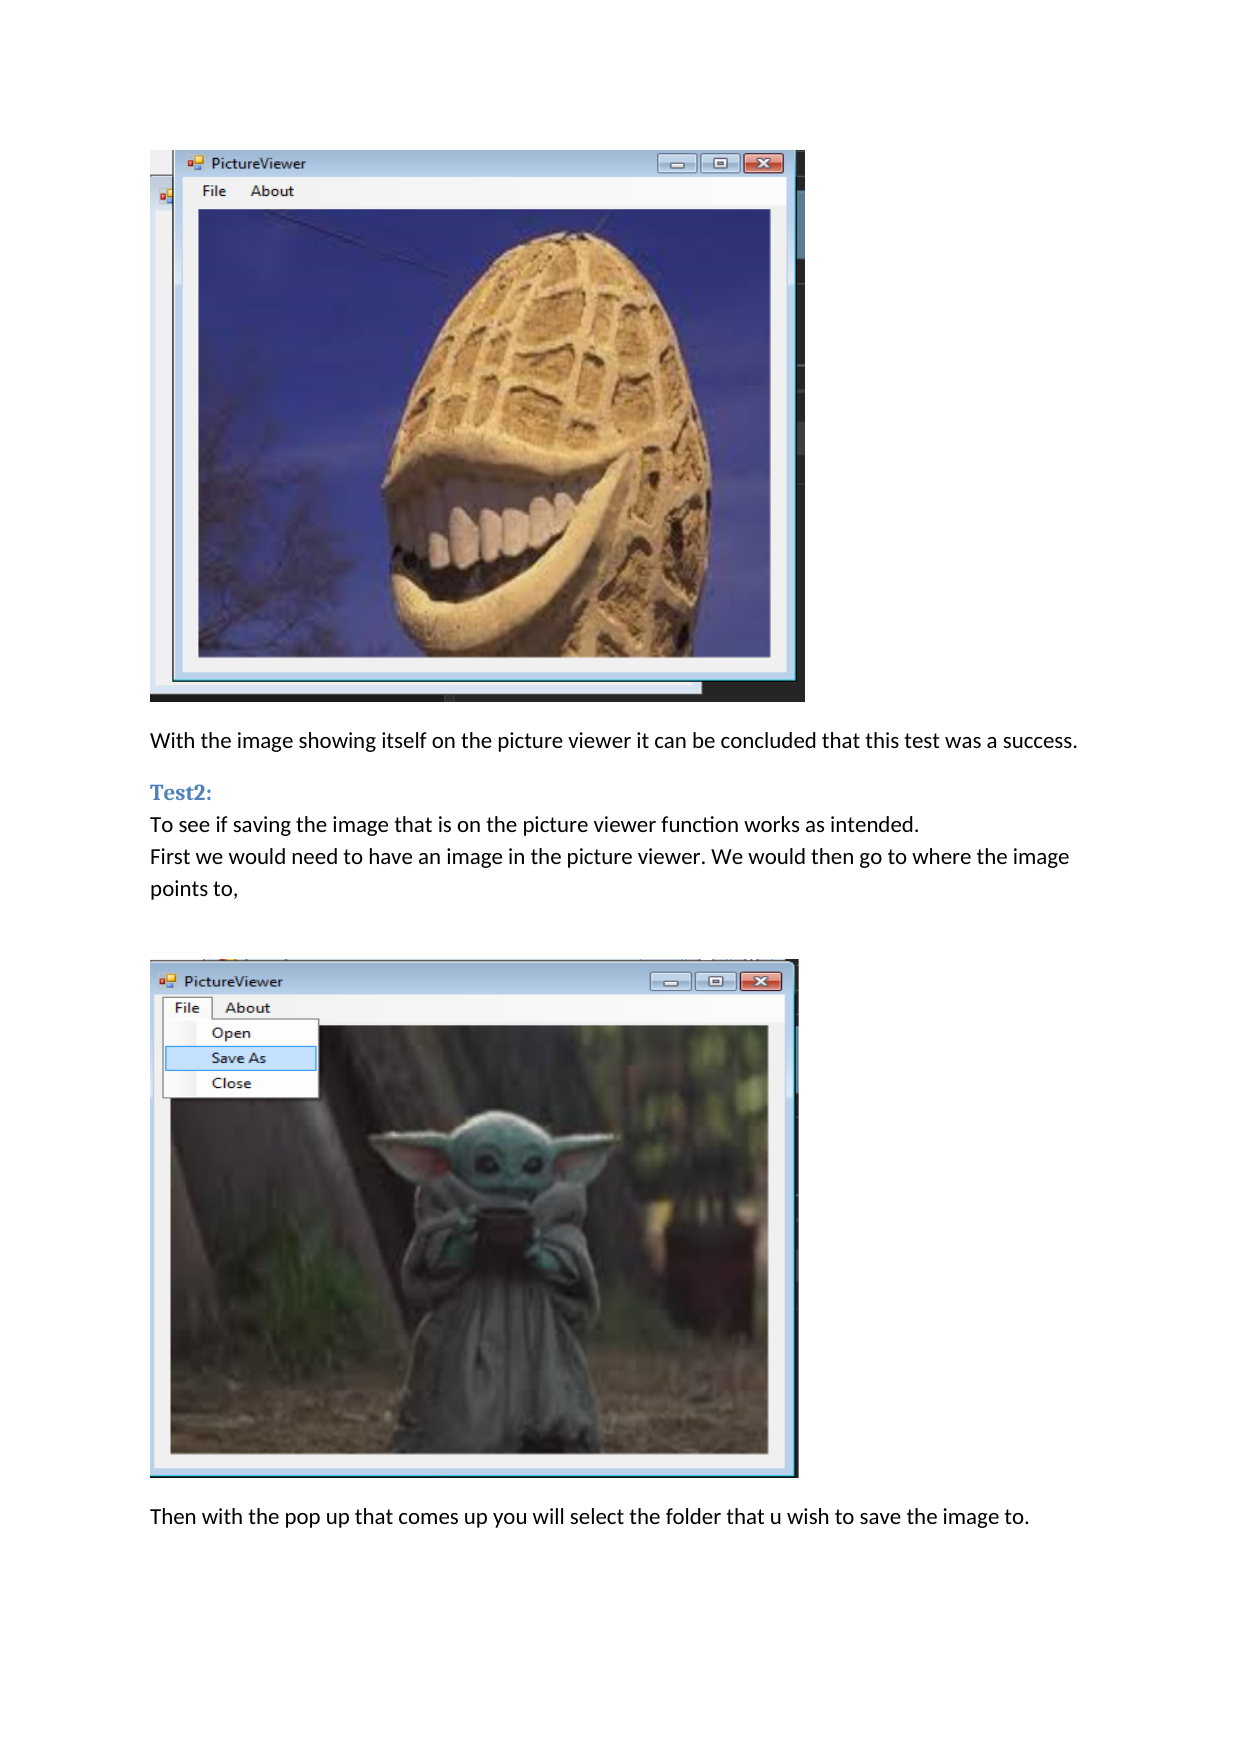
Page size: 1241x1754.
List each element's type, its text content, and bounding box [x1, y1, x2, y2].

picture [150, 150, 805, 702]
picture [150, 959, 799, 1478]
text Then with the pop up that comes up you will select the folder that u wish to save the image to. [150, 1502, 1090, 1562]
text With the image showing itself on the picture viewer it can be concluded that this test was a success. [150, 726, 1090, 754]
text Test2: To see if saving the image that is on the picture viewer function works as intended. First we would need to have an image in the picture viewer. We would then go to where the image points to, [150, 779, 1090, 934]
